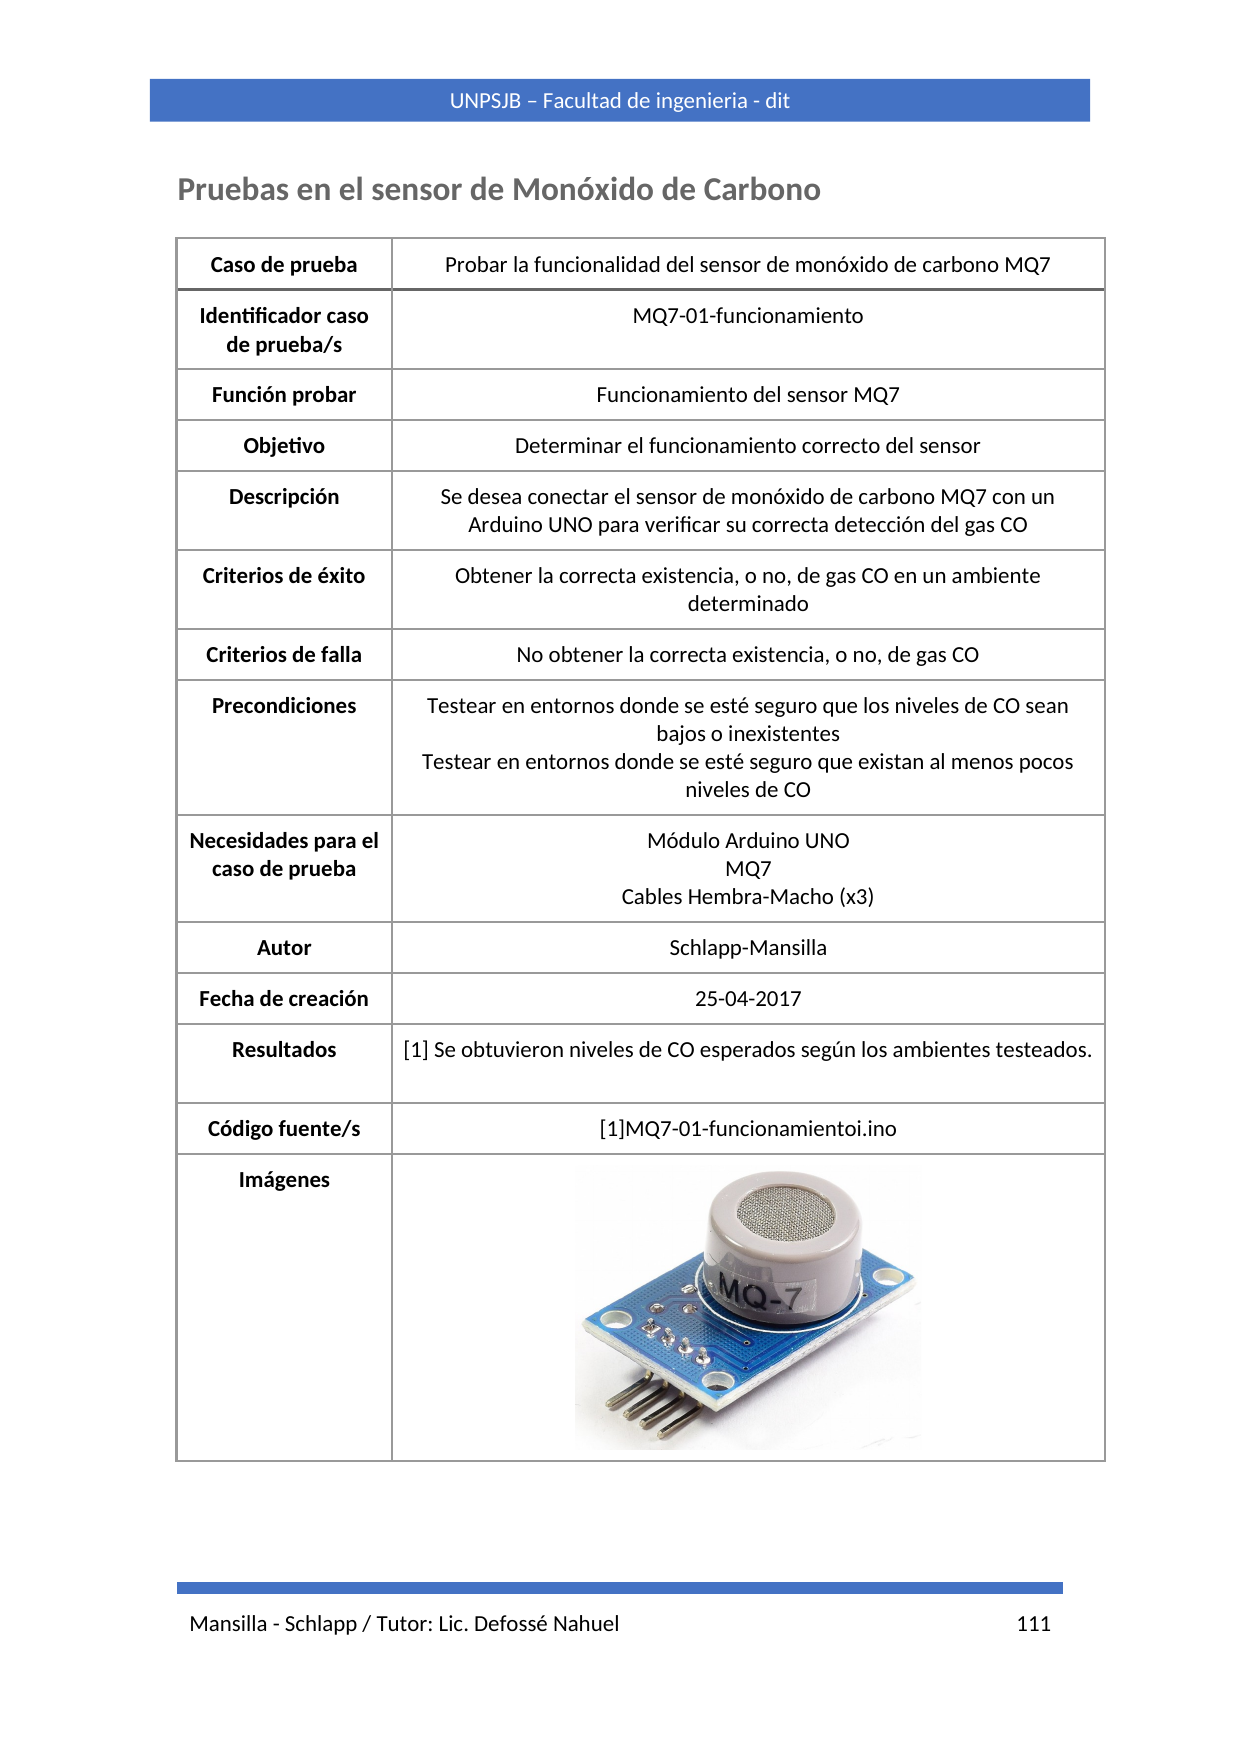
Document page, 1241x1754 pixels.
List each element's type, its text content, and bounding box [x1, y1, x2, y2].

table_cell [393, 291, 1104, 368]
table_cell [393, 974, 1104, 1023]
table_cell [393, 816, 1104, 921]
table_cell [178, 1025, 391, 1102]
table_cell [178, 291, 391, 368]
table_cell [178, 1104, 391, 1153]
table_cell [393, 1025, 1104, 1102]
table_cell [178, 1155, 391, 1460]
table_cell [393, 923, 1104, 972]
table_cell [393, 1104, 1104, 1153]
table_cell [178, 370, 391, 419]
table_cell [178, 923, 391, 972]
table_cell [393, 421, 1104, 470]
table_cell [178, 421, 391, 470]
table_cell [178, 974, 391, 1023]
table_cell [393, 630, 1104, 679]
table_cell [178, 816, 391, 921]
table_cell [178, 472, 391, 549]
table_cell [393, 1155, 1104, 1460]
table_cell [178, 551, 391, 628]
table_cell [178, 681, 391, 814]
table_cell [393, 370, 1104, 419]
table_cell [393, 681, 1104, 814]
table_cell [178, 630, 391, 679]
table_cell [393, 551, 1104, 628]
picture [575, 1165, 922, 1450]
subtitle Pruebas en el sensor de Monóxido de Carbono [177, 168, 1063, 209]
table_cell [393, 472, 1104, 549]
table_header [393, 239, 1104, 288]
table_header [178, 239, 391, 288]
